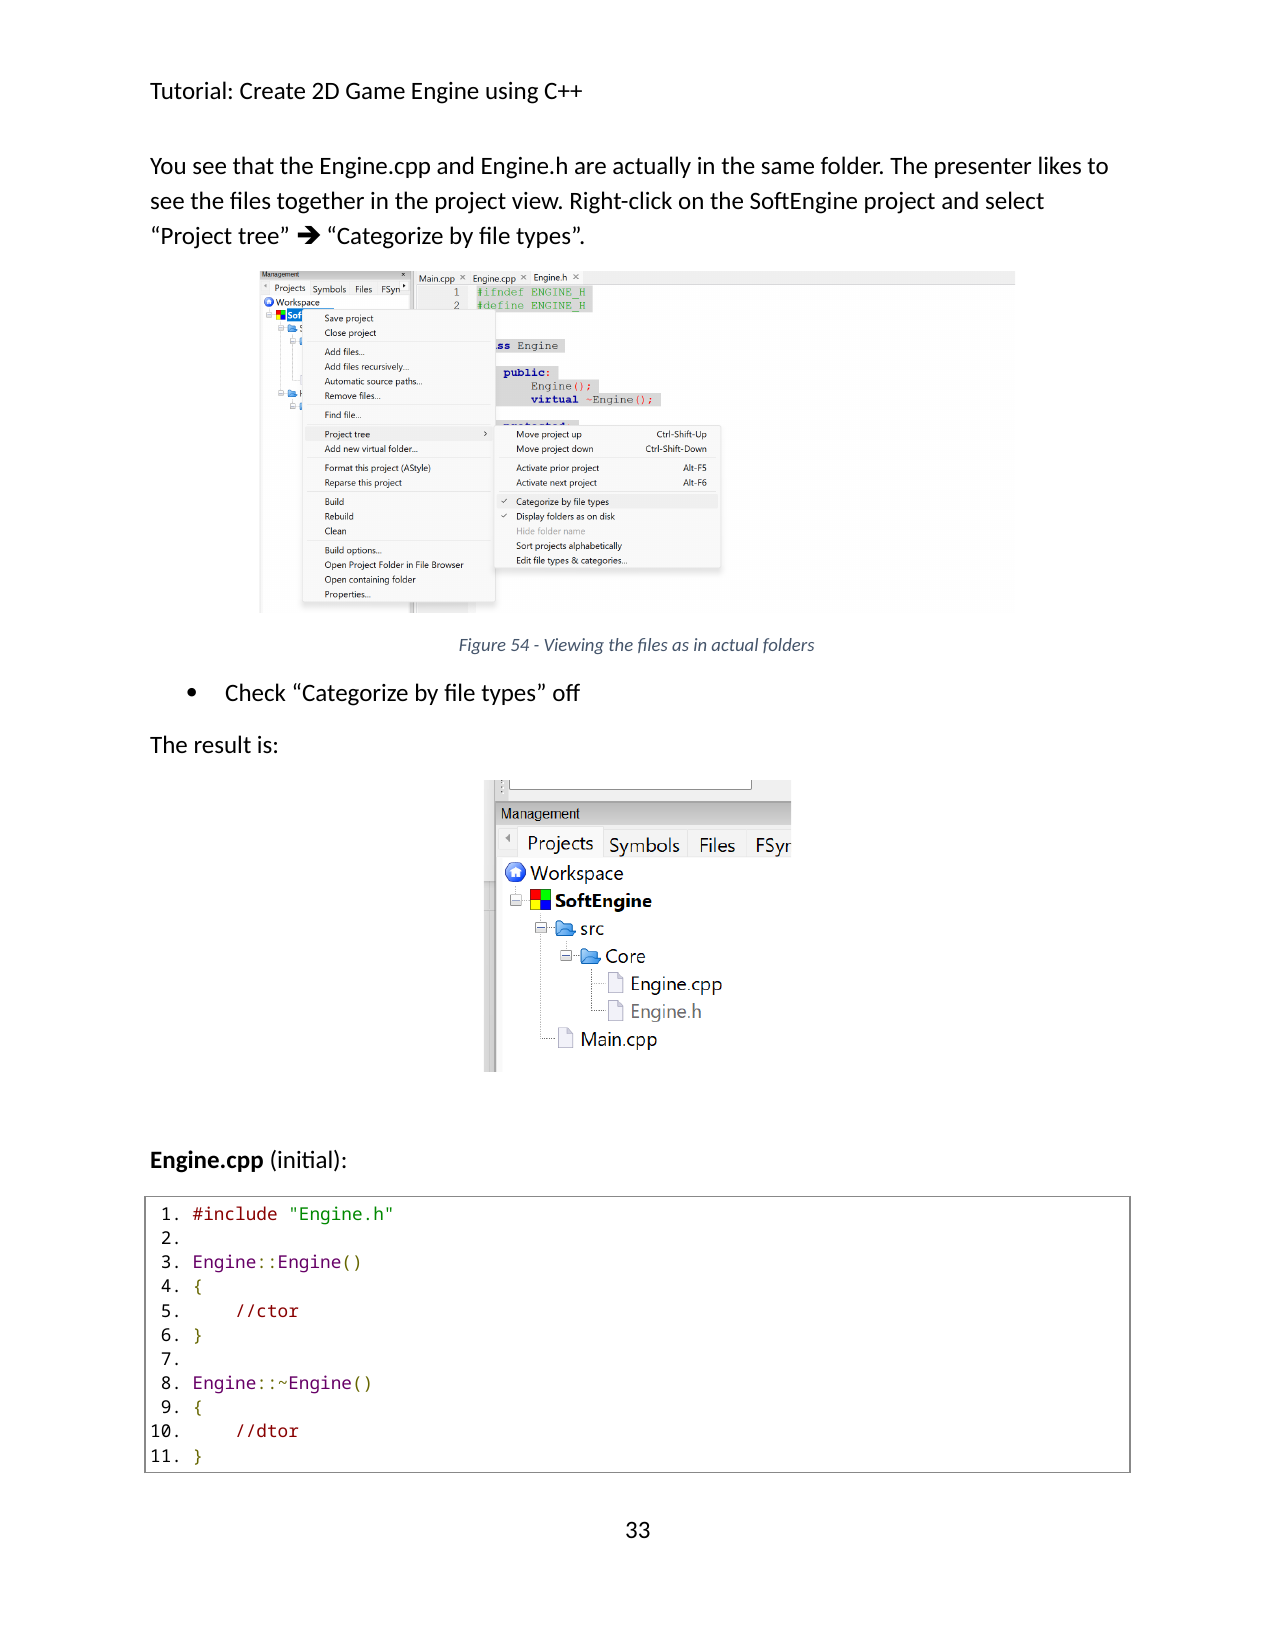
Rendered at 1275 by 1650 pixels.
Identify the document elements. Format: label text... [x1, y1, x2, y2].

text 3. Engine::Engine() [150, 1250, 1125, 1274]
text The result is: [150, 729, 1125, 759]
text 10. //dtor [150, 1419, 1125, 1437]
text 6. } [150, 1322, 1125, 1346]
text Engine.cpp (initial): [150, 1144, 1125, 1174]
text You see that the Engine.cpp and Engine.h are actually in the same folder. The presenter likes to see the files together in the project view. Right-click on the SoftEngine project and select “Project tree” “Categorize by file types”. [150, 150, 1125, 251]
text 8. Engine::~Engine() [150, 1371, 1125, 1395]
list Check “Categorize by file types” off [187, 677, 1125, 708]
picture [259, 271, 1016, 613]
text Figure - Viewing the files as in actual folders [150, 633, 1125, 656]
text 2. [150, 1226, 1125, 1250]
text 4. { [150, 1274, 1125, 1298]
text 5. //ctor [150, 1298, 1125, 1322]
text 9. { [150, 1395, 1125, 1419]
text 1. #include "Engine.h" [146, 1197, 1129, 1226]
picture [483, 780, 792, 1072]
text 7. [150, 1346, 1125, 1371]
text 11. } [146, 1437, 1129, 1472]
